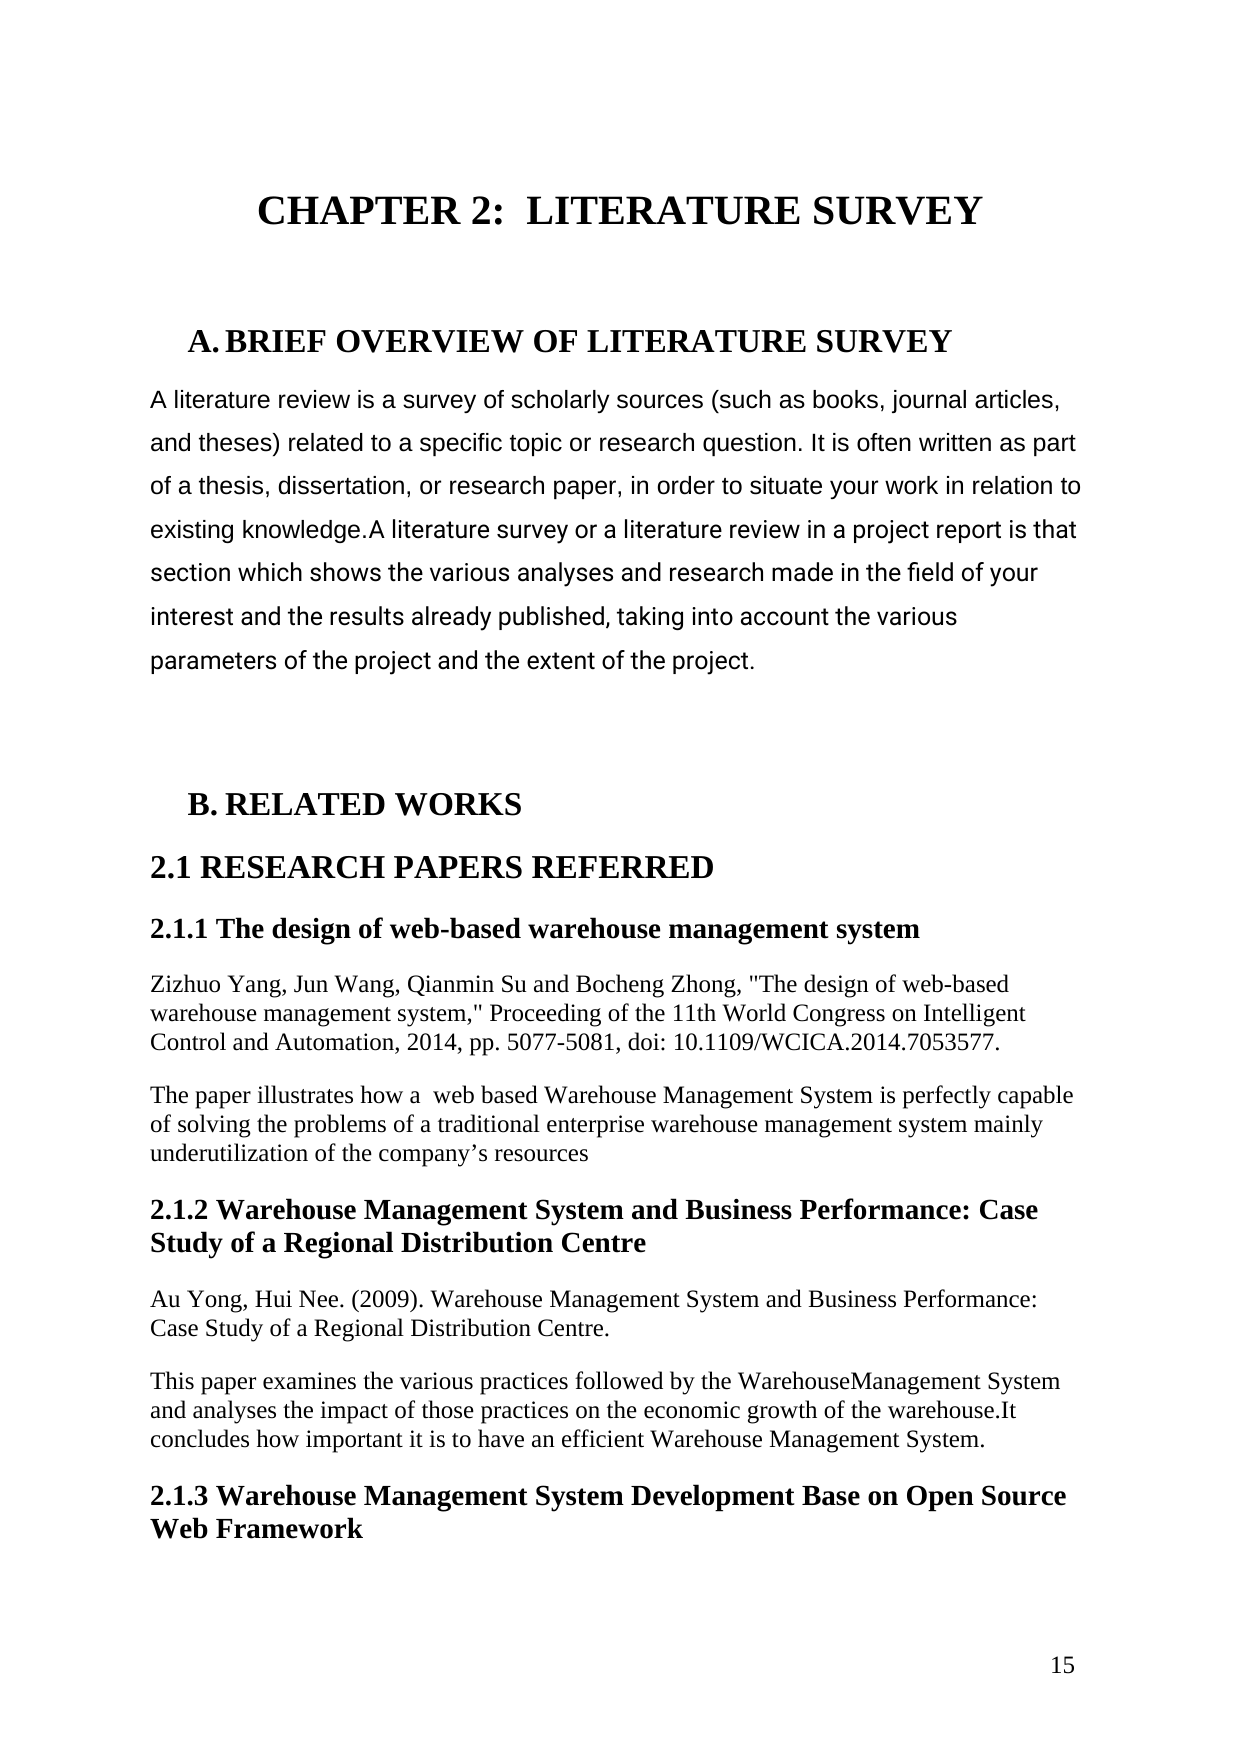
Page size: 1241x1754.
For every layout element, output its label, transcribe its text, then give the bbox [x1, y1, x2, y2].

text CHAPTER 2: LITERATURE SURVEY [150, 185, 1090, 233]
text Zizhuo Yang, Jun Wang, Qianmin Su and Bocheng Zhong, "The design of web-based warehouse management system," Proceeding of the 11th World Congress on Intelligent Control and Automation, 2014, pp. 5077-5081, doi: 10.1109/WCICA.2014.7053577. [150, 969, 1090, 1056]
text 2.1.2 Warehouse Management System and Business Performance: Case Study of a Regional Distribution Centre [150, 1192, 1090, 1259]
list BRIEF OVERVIEW OF LITERATURE SURVEY [187, 322, 1090, 360]
list RELATED WORKS [187, 784, 1090, 822]
text A literature review is a survey of scholarly sources (such as books, journal articles, and theses) related to a specific topic or research question. It is often written as part of a thesis, dissertation, or research paper, in order to situate your work in relation to existing knowledge.A literature survey or a literature review in a project report is that section which shows the various analyses and research made in the field of your interest and the results already published, taking into account the various parameters of the project and the extent of the project. [150, 385, 1090, 676]
text This paper examines the various practices followed by the WarehouseManagement System and analyses the impact of those practices on the economic growth of the warehouse.It concludes how important it is to have an efficient Warehouse Management System. [150, 1366, 1090, 1453]
text 2.1.1 The design of web-based warehouse management system [150, 911, 1090, 944]
text The paper illustrates how a web based Warehouse Management System is perfectly capable of solving the problems of a traditional enterprise warehouse management system mainly underutilization of the company’s resources [150, 1081, 1090, 1167]
text Au Yong, Hui Nee. (2009). Warehouse Management System and Business Performance: Case Study of a Regional Distribution Centre. [150, 1284, 1090, 1341]
text 2.1 RESEARCH PAPERS REFERRED [150, 847, 1090, 886]
text 2.1.3 Warehouse Management System Development Base on Open Source Web Framework [150, 1478, 1090, 1545]
